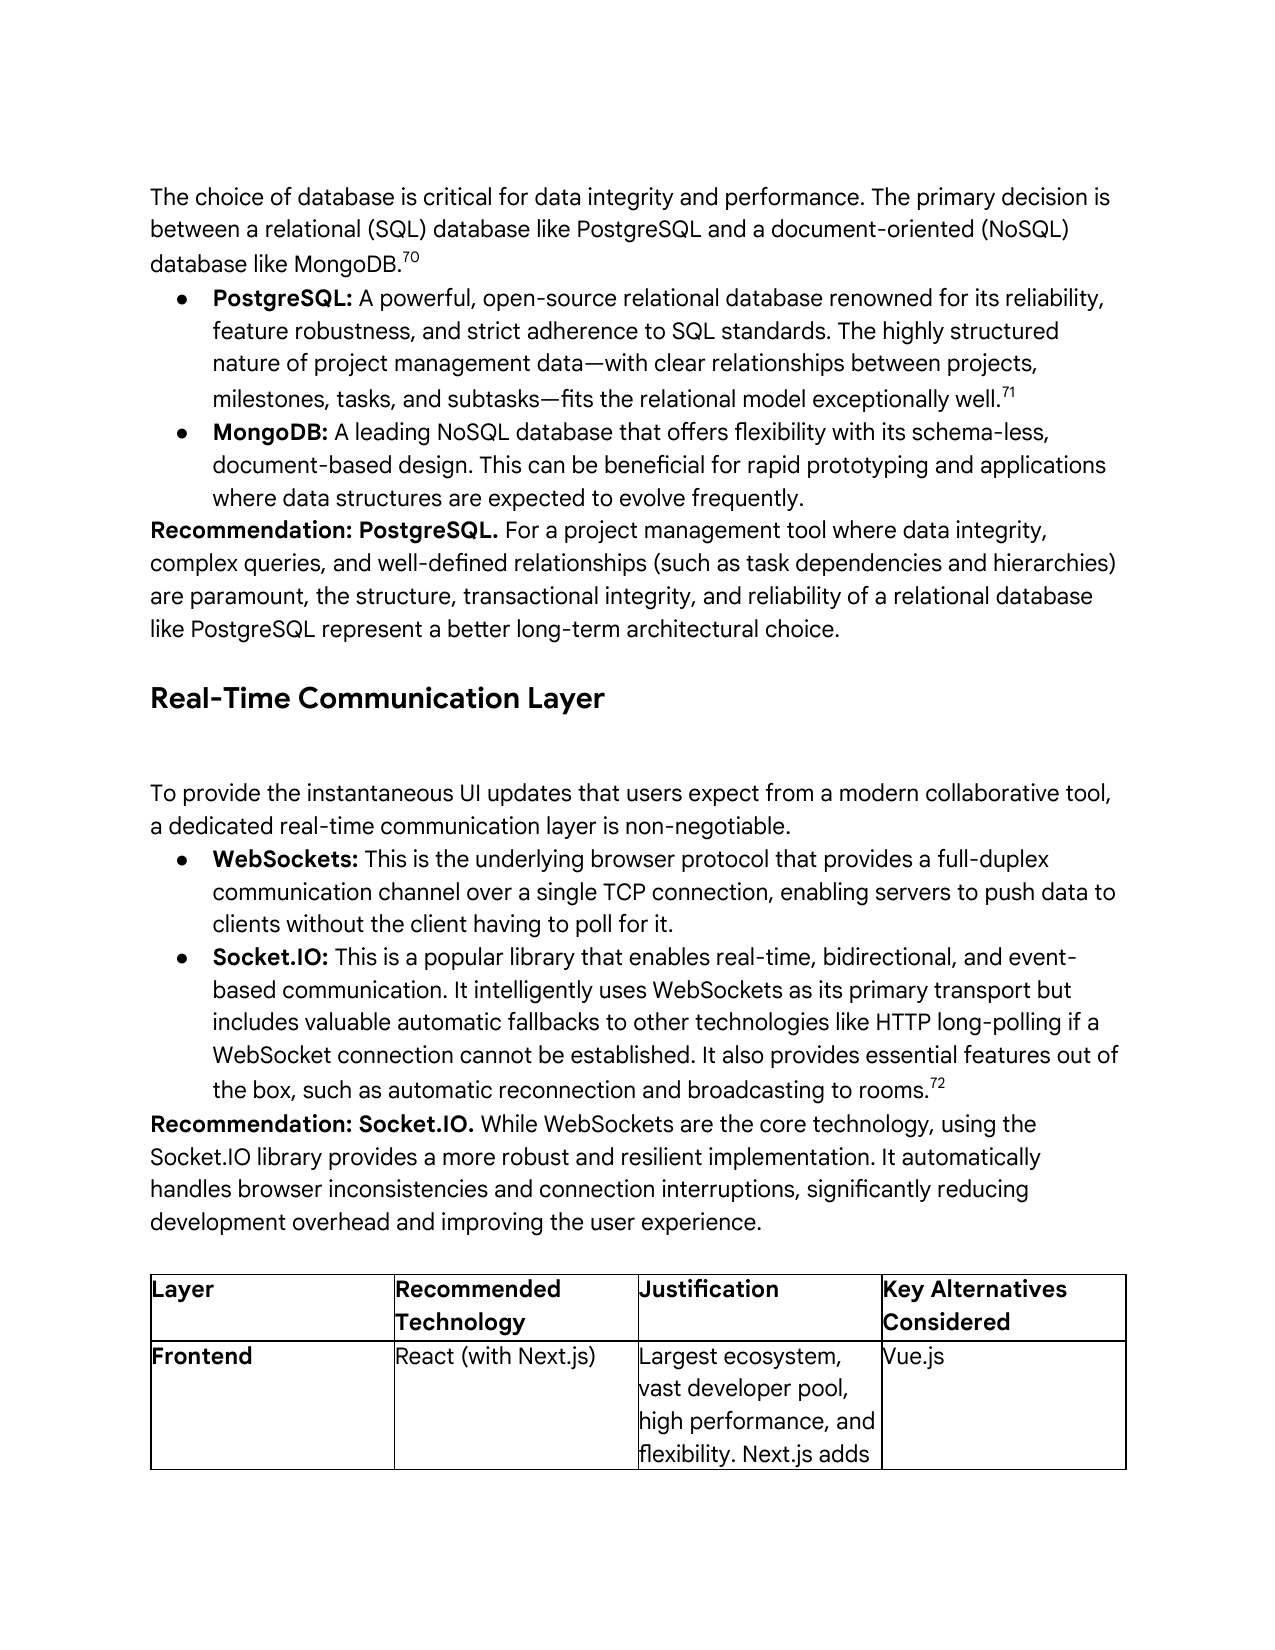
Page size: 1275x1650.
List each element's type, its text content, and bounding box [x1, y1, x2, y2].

list Socket.IO: This is a popular library that enables real-time, bidirectional, and event-based communication. It intelligently uses WebSockets as its primary transport but includes valuable automatic fallbacks to other technologies like HTTP long-polling if a WebSocket connection cannot be established. It also provides essential features out of the box, such as automatic reconnection and broadcasting to rooms.72 [175, 943, 1125, 1106]
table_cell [639, 1342, 881, 1469]
table_header Key Alternatives Considered [883, 1275, 1125, 1340]
table_cell Vue.js [883, 1342, 1125, 1469]
table_cell Frontend [152, 1342, 394, 1469]
list MongoDB: A leading NoSQL database that offers flexibility with its schema-less, document-based design. This can be beneficial for rapid prototyping and applications where data structures are expected to evolve frequently. [175, 418, 1125, 513]
list PostgreSQL: A powerful, open-source relational database renowned for its reliability, feature robustness, and strict adherence to SQL standards. The highly structured nature of project management data—with clear relationships between projects, milestones, tasks, and subtasks—fits the relational model exceptionally well.71 [175, 284, 1125, 414]
list WebSockets: This is the underlying browser protocol that provides a full-duplex communication channel over a single TCP connection, enabling servers to push data to clients without the client having to poll for it. [175, 845, 1125, 939]
text The choice of database is critical for data integrity and performance. The primary decision is between a relational (SQL) database like PostgreSQL and a document-oriented (NoSQL) database like MongoDB.70 [150, 183, 1125, 280]
table_header Recommended Technology [395, 1275, 638, 1340]
text Recommendation: Socket.IO. While WebSockets are the core technology, using the Socket.IO library provides a more robust and resilient implementation. It automatically handles browser inconsistencies and connection interruptions, significantly reducing development overhead and improving the user experience. [150, 1110, 1125, 1237]
text To provide the instantaneous UI updates that users expect from a modern collaborative tool, a dedicated real-time communication layer is non-negotiable. [150, 779, 1125, 841]
subtitle Real-Time Communication Layer [150, 680, 1125, 717]
text Recommendation: PostgreSQL. For a project management tool where data integrity, complex queries, and well-defined relationships (such as task dependencies and hierarchies) are paramount, the structure, transactional integrity, and reliability of a relational database like PostgreSQL represent a better long-term architectural choice. [150, 517, 1125, 643]
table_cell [395, 1342, 638, 1469]
table_header Layer [152, 1275, 394, 1340]
table_header Justification [639, 1275, 881, 1340]
